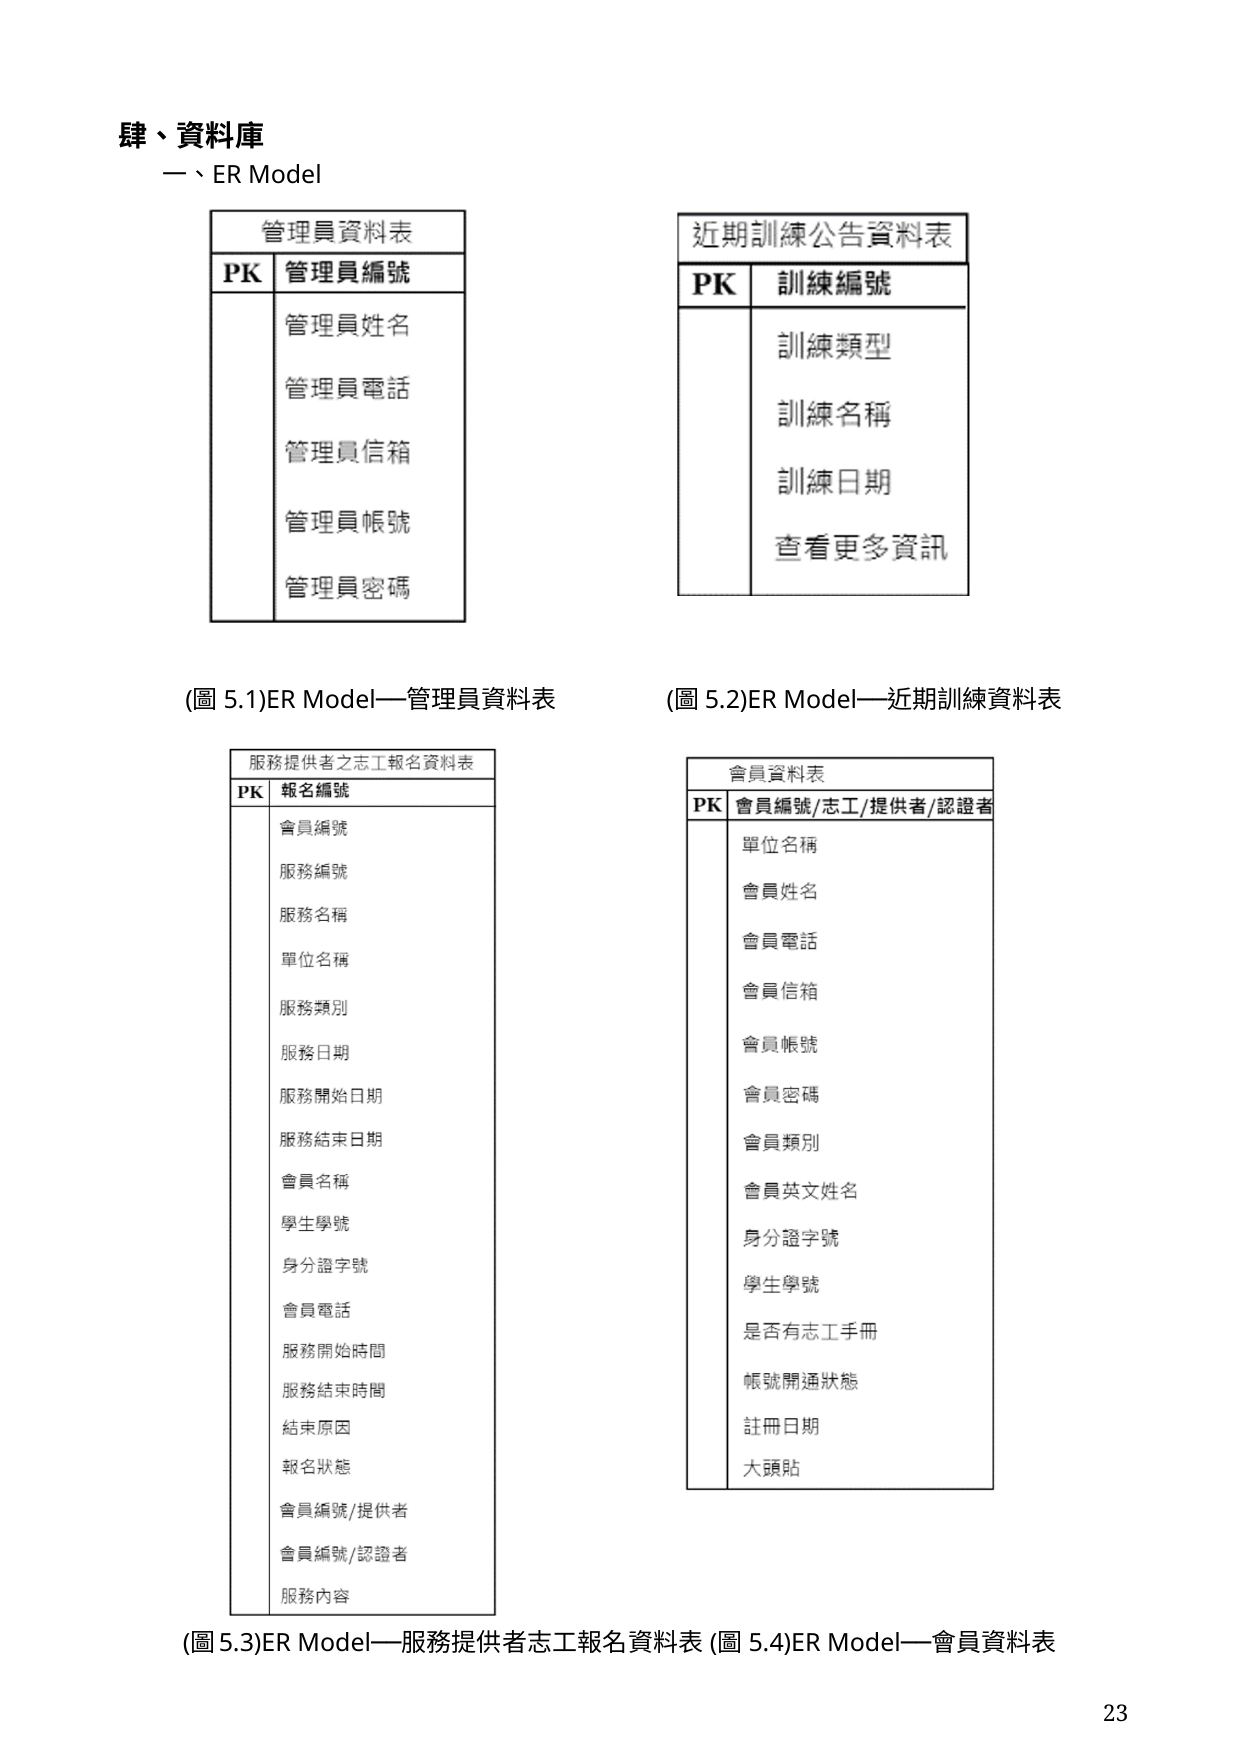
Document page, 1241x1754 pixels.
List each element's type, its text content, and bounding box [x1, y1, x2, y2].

text (圖 5.1)ER Model──管理員資料表 (圖 5.2)ER Model──近期訓練資料表 [106, 680, 1062, 716]
subtitle 肆、資料庫 [118, 112, 1159, 155]
picture [677, 211, 972, 596]
picture [208, 209, 467, 623]
picture [685, 755, 996, 1491]
text 一、ER Model [162, 155, 1159, 191]
picture [229, 746, 497, 1618]
